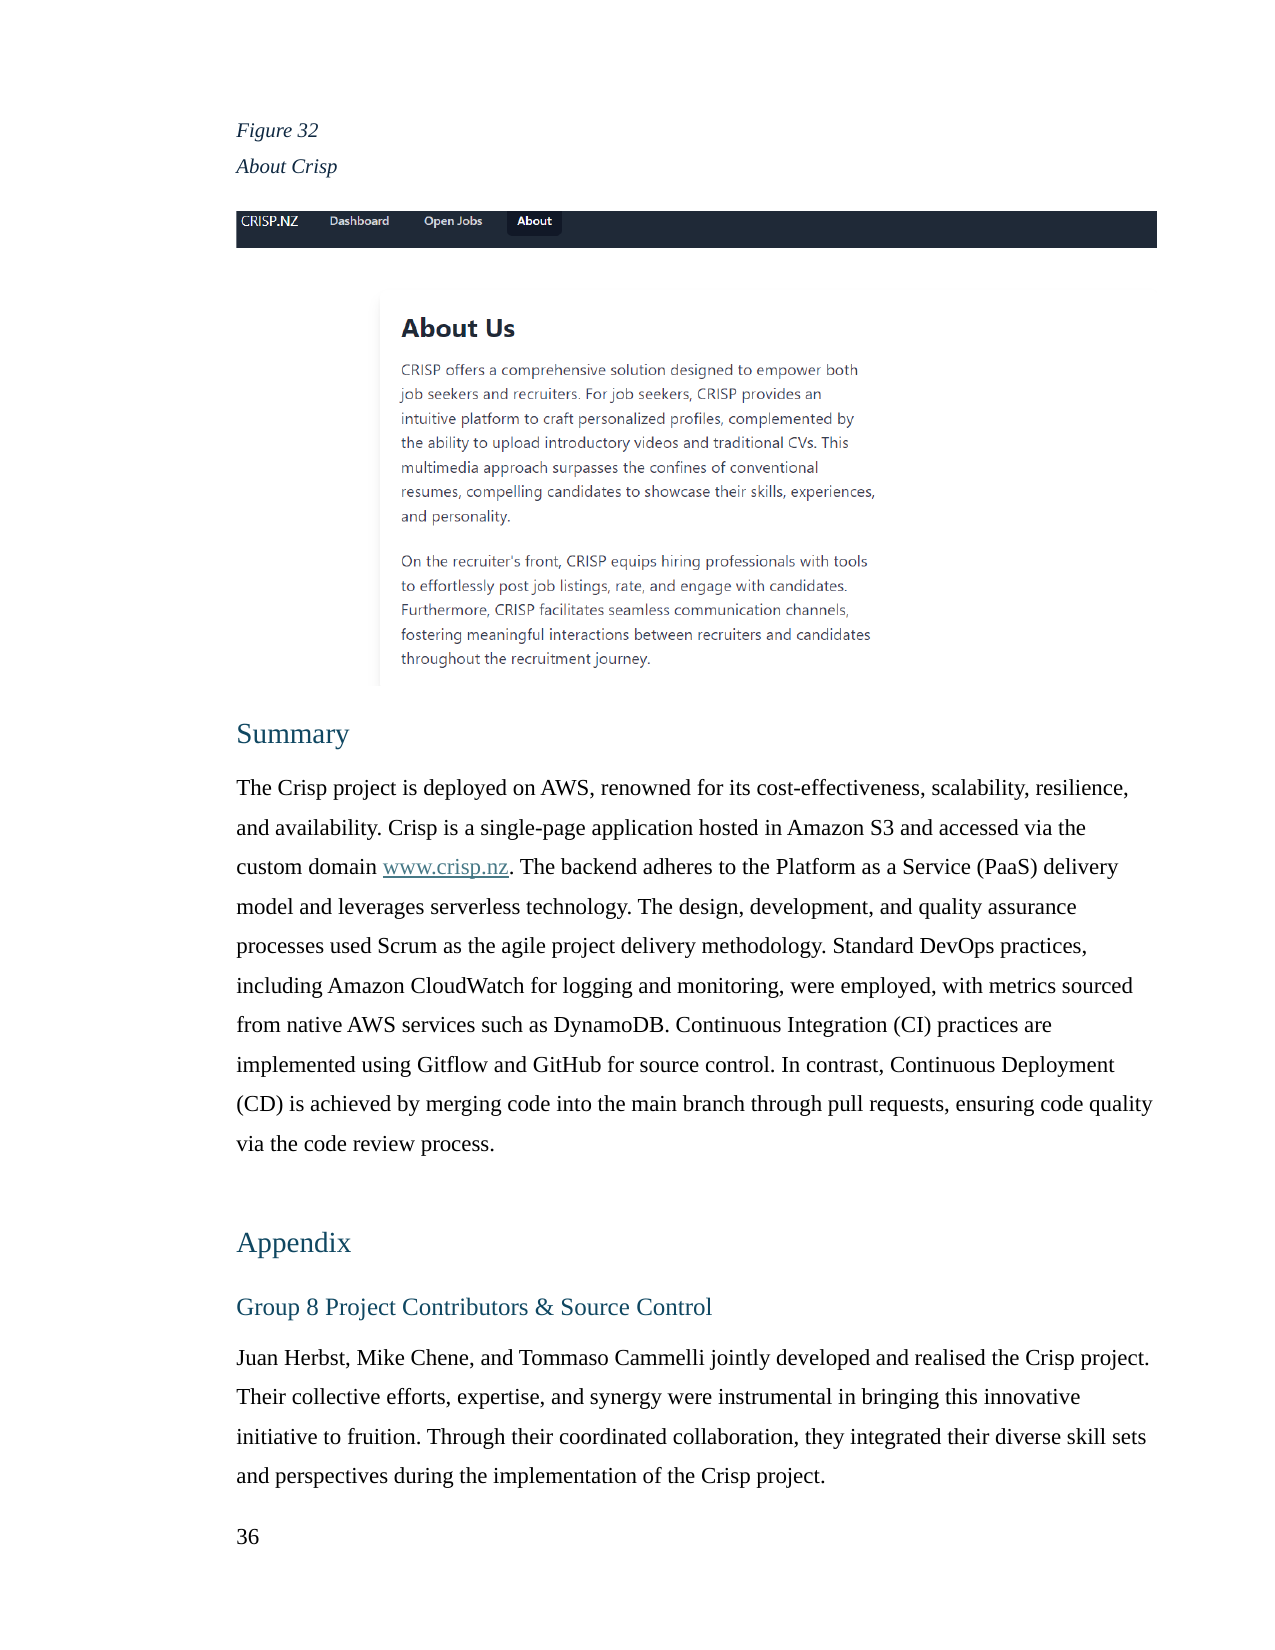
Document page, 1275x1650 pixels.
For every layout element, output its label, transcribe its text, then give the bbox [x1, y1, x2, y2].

subtitle Summary [236, 716, 1157, 749]
text The Crisp project is deployed on AWS, renowned for its cost-effectiveness, scalability, resilience, and availability. Crisp is a single-page application hosted in Amazon S3 and accessed via the custom domain www.crisp.nz. The backend adheres to the Platform as a Service (PaaS) delivery model and leverages serverless technology. The design, development, and quality assurance processes used Scrum as the agile project delivery methodology. Standard DevOps practices, including Amazon CloudWatch for logging and monitoring, were employed, with metrics sourced from native AWS services such as DynamoDB. Continuous Integration (CI) practices are implemented using Gitflow and GitHub for source control. In contrast, Continuous Deployment (CD) is achieved by merging code into the main branch through pull requests, ensuring code quality via the code review process. [236, 774, 1157, 1156]
subtitle Group 8 Project Contributors & Source Control [236, 1292, 1157, 1321]
picture [236, 211, 1157, 686]
subtitle Appendix [236, 1225, 1157, 1259]
text Figure 32 About Crisp [236, 118, 1157, 178]
text Juan Herbst, Mike Chene, and Tommaso Cammelli jointly developed and realised the Crisp project. Their collective efforts, expertise, and synergy were instrumental in bringing this innovative initiative to fruition. Through their coordinated collaboration, they integrated their diverse skill sets and perspectives during the implementation of the Crisp project. [236, 1344, 1157, 1489]
